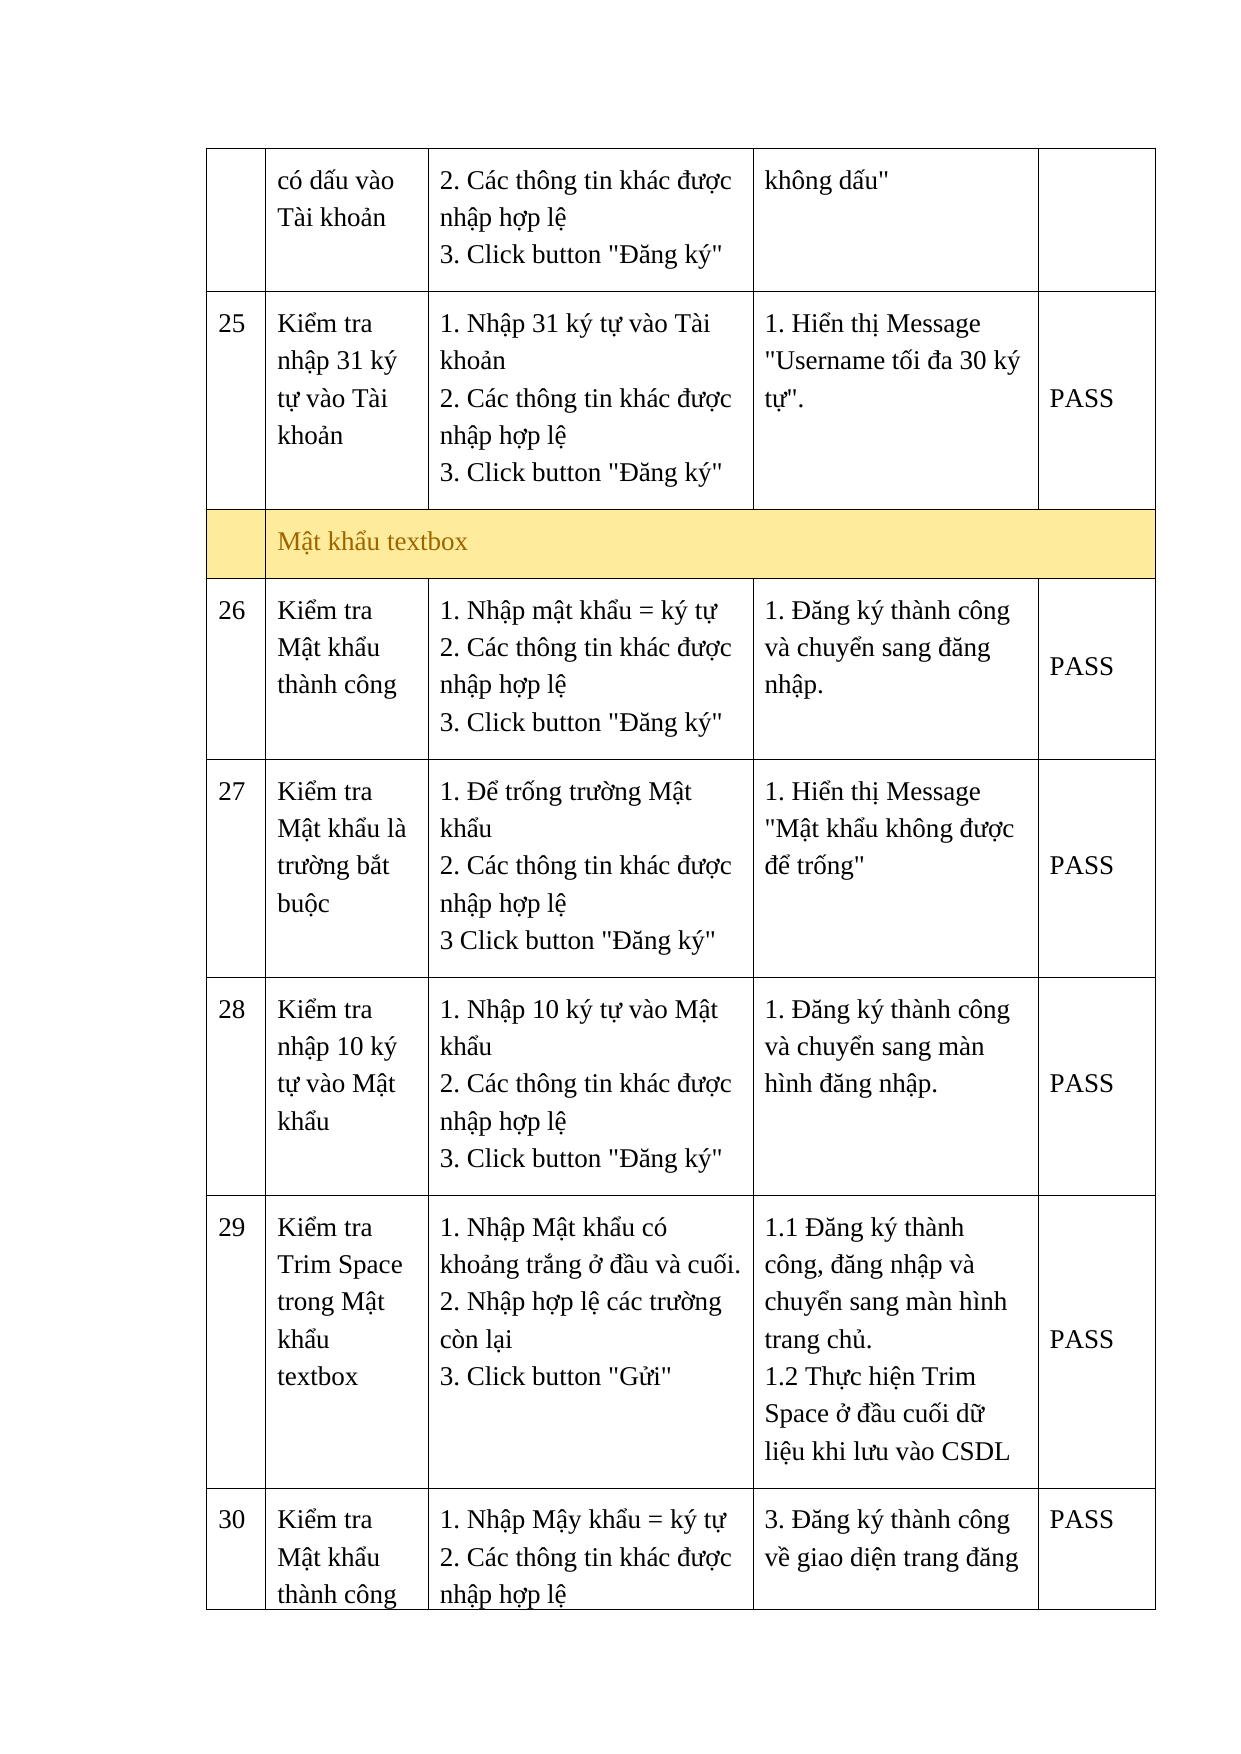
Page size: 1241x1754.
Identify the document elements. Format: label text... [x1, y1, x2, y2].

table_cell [266, 149, 428, 291]
table_cell Kiểm tra Trim Space trong Mật khẩu textbox [266, 1196, 428, 1487]
table_cell 1. Nhập 10 ký tự vào Mật khẩu 2. Các thông tin khác được nhập hợp lệ 3. Click button "Đăng ký" [429, 978, 753, 1195]
table_cell 30 [207, 1489, 265, 1609]
table_cell 1. Hiển thị Message "Mật khẩu không được để trống" [754, 760, 1038, 977]
table_cell 1.1 Đăng ký thành công, đăng nhập và chuyển sang màn hình trang chủ. 1.2 Thực hiện Trim Space ở đầu cuối dữ liệu khi lưu vào CSDL [754, 1196, 1038, 1487]
table_cell 26 [207, 579, 265, 759]
table_cell PASS [1039, 1196, 1155, 1487]
table_cell 28 [207, 978, 265, 1195]
table_cell PASS [1039, 760, 1155, 977]
table_cell 29 [207, 1196, 265, 1487]
table_cell 1. Nhập mật khẩu = ký tự 2. Các thông tin khác được nhập hợp lệ 3. Click button "Đăng ký" [429, 579, 753, 759]
table_cell Mật khẩu textbox [266, 510, 1155, 578]
table_cell [207, 510, 265, 578]
table_cell PASS [1039, 1489, 1155, 1609]
table_cell 24 [207, 149, 265, 291]
table_cell 1. Hiển thị Message "Username tối đa 30 ký tự". [754, 292, 1038, 509]
table_cell Kiểm tra Mật khẩu là trường bắt buộc [266, 760, 428, 977]
table_cell Kiểm tra Mật khẩu thành công [266, 579, 428, 759]
table_cell 1. Để trống trường Mật khẩu 2. Các thông tin khác được nhập hợp lệ 3 Click button "Đăng ký" [429, 760, 753, 977]
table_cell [754, 1489, 1038, 1609]
table_cell 1. Đăng ký thành công và chuyển sang màn hình đăng nhập. [754, 978, 1038, 1195]
table_cell [1039, 149, 1155, 291]
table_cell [429, 149, 753, 291]
table_cell Kiểm tra nhập 31 ký tự vào Tài khoản [266, 292, 428, 509]
table_cell PASS [1039, 579, 1155, 759]
table_cell 1. Nhập Mật khẩu có khoảng trắng ở đầu và cuối. 2. Nhập hợp lệ các trường còn lại 3. Click button "Gửi" [429, 1196, 753, 1487]
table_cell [429, 1489, 753, 1609]
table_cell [754, 149, 1038, 291]
table_cell 27 [207, 760, 265, 977]
table_cell 1. Đăng ký thành công và chuyển sang đăng nhập. [754, 579, 1038, 759]
table_cell PASS [1039, 978, 1155, 1195]
table_cell 25 [207, 292, 265, 509]
table_cell 1. Nhập 31 ký tự vào Tài khoản 2. Các thông tin khác được nhập hợp lệ 3. Click button "Đăng ký" [429, 292, 753, 509]
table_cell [266, 1489, 428, 1609]
table_cell Kiểm tra nhập 10 ký tự vào Mật khẩu [266, 978, 428, 1195]
table_cell PASS [1039, 292, 1155, 509]
